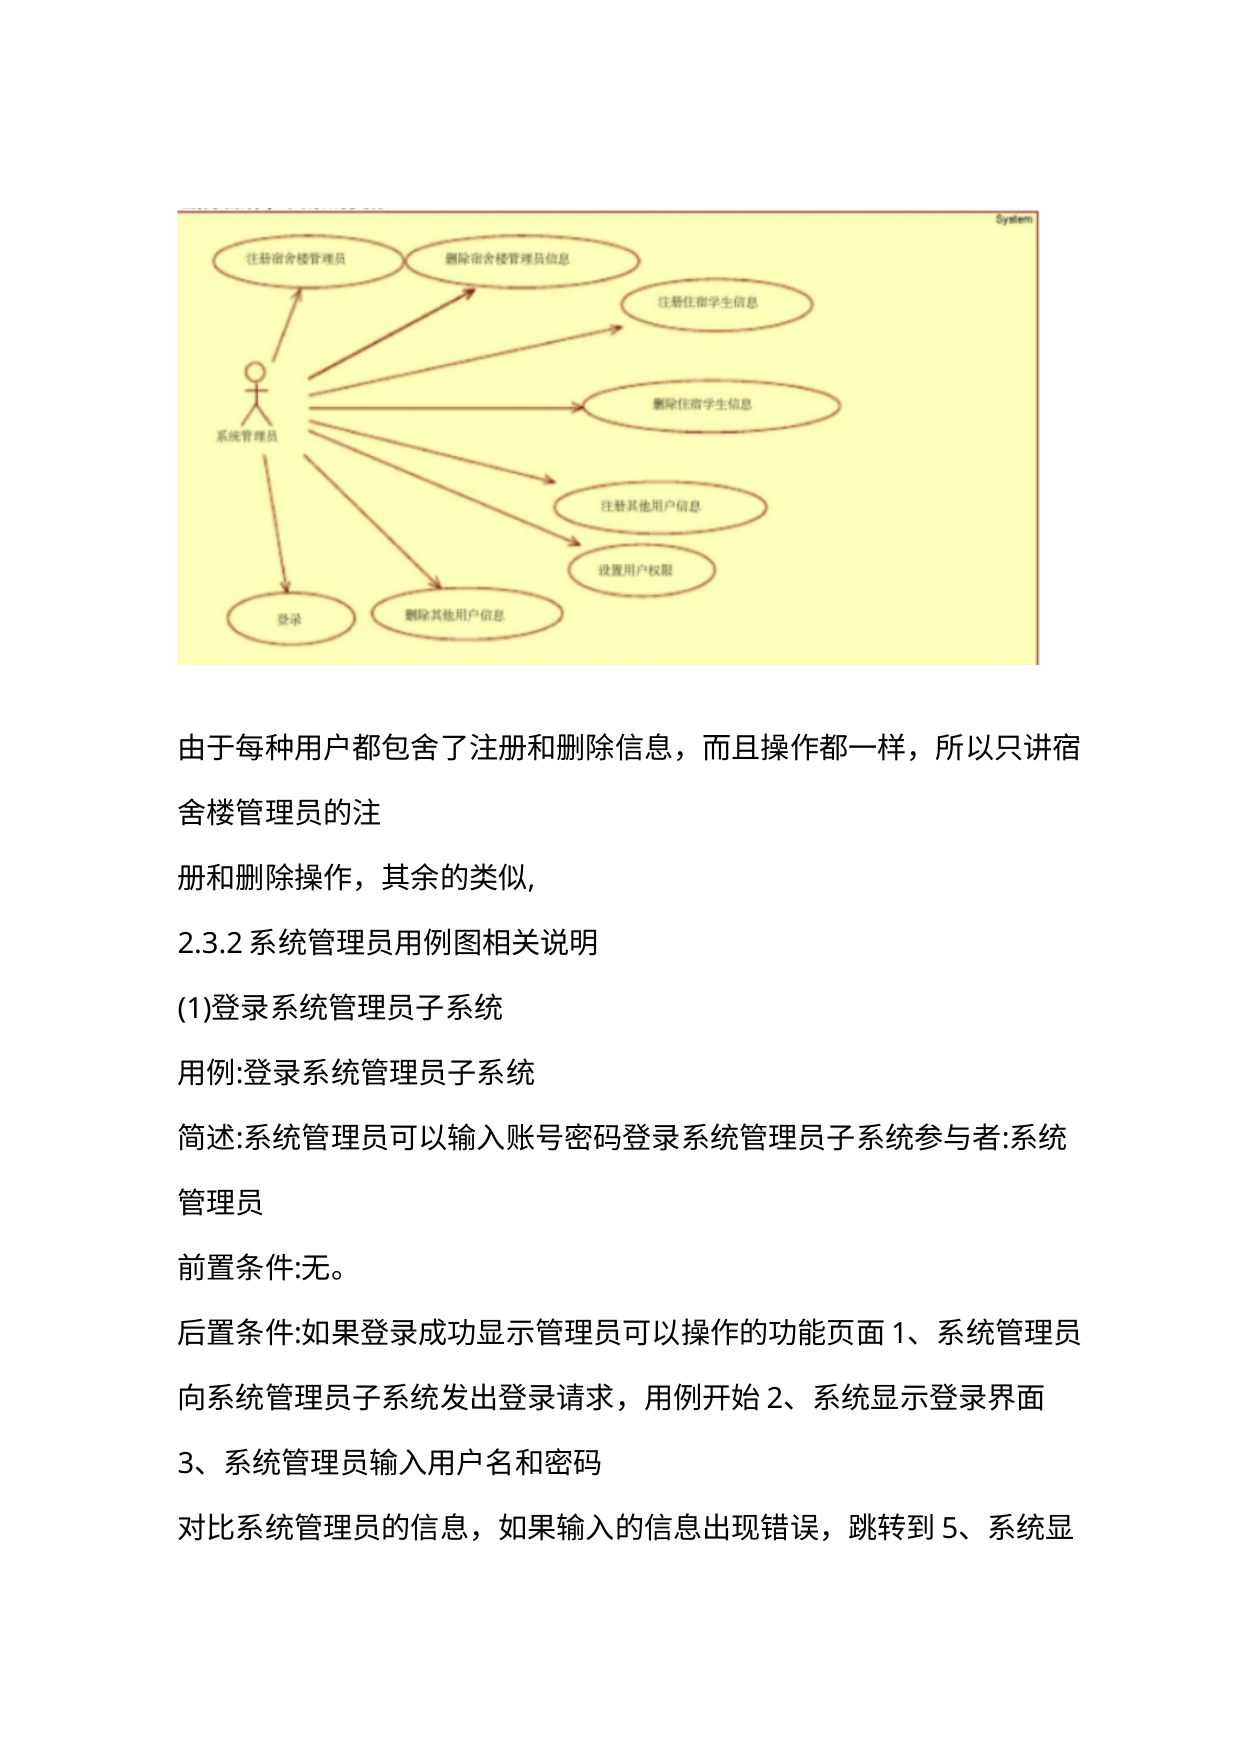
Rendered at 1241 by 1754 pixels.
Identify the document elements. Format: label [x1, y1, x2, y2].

picture [177, 208, 1042, 665]
text [177, 680, 1087, 1558]
